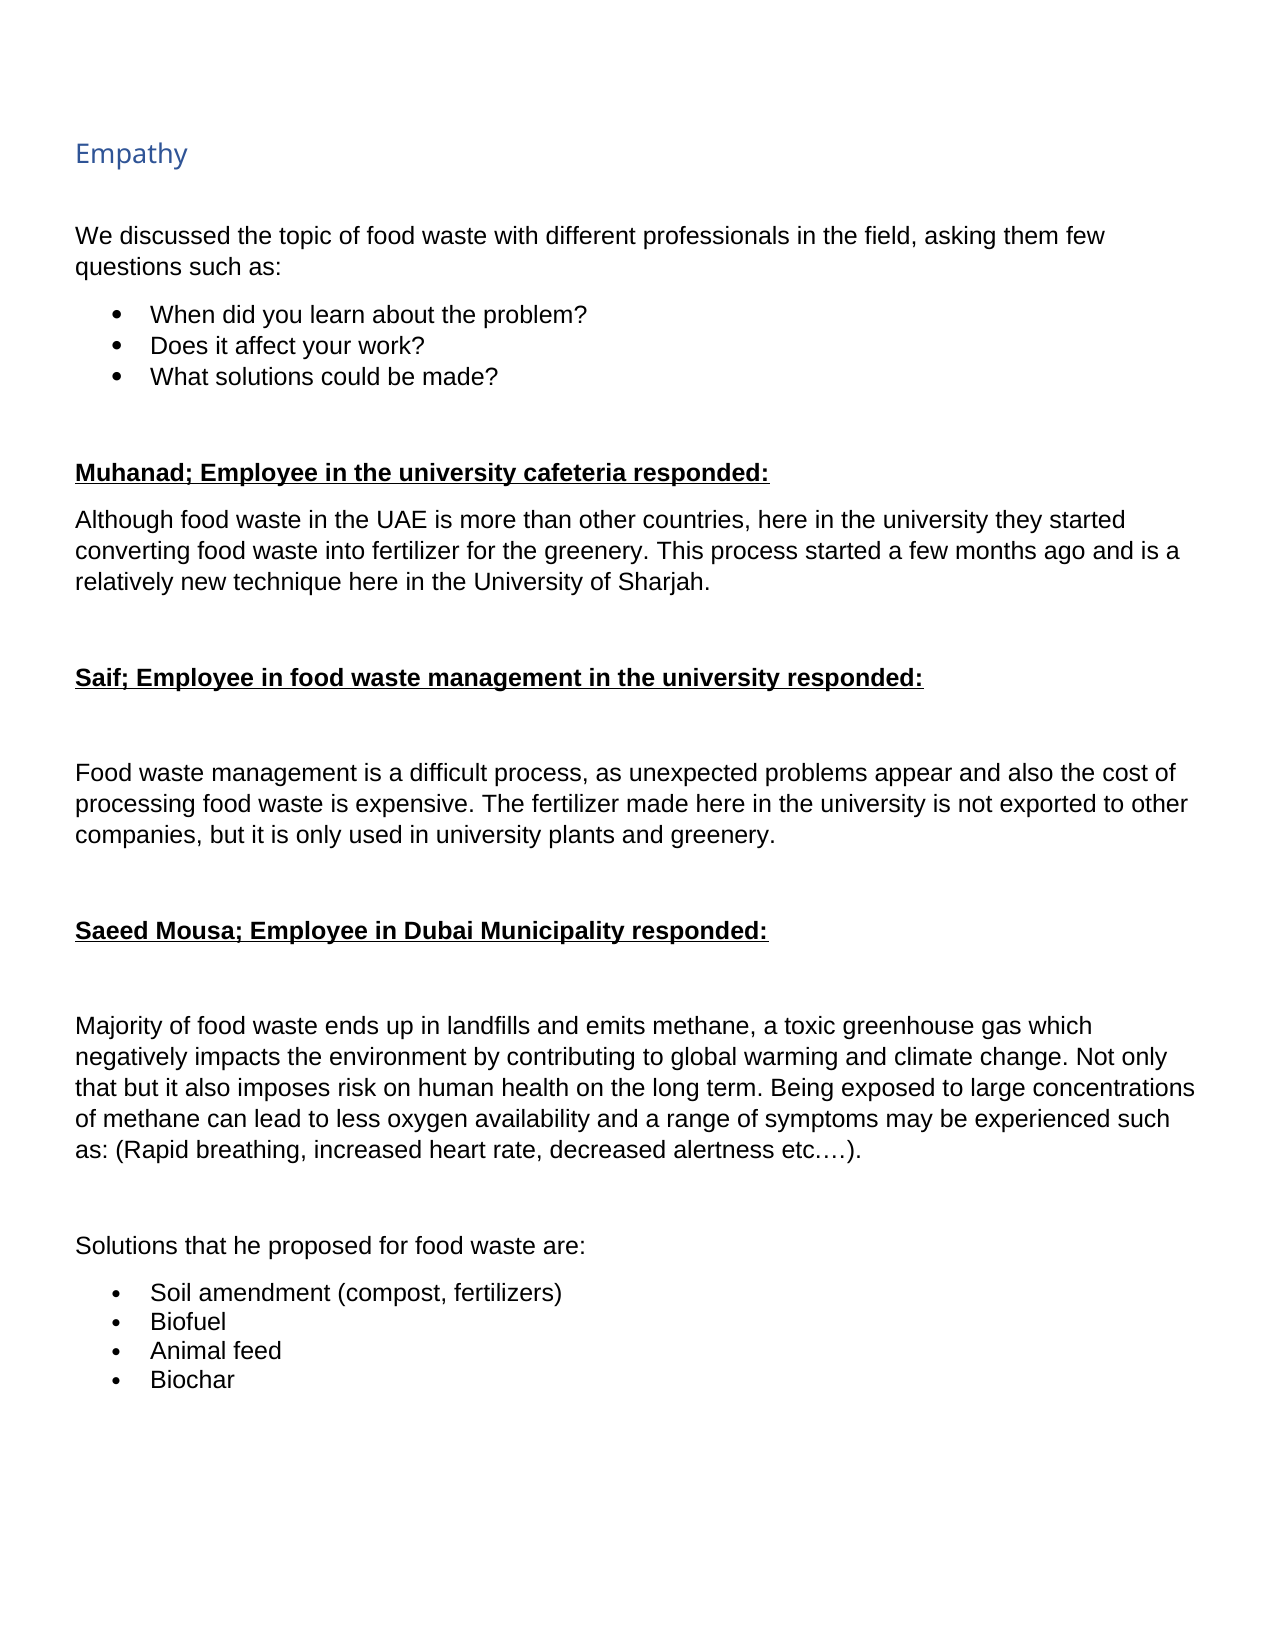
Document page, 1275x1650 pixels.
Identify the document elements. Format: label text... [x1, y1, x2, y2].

list When did you learn about the problem? [112, 300, 1200, 328]
text Although food waste in the UAE is more than other countries, here in the university they started converting food waste into fertilizer for the greenery. This process started a few months ago and is a relatively new technique here in the University of Sharjah. [75, 505, 1200, 596]
text Muhanad; Employee in the university cafeteria responded: [75, 457, 1200, 486]
list What solutions could be made? [112, 362, 1200, 391]
text Food waste management is a difficult process, as unexpected problems appear and also the cost of processing food waste is expensive. The fertilizer made here in the university is not exported to other companies, but it is only used in university plants and greenery. [75, 758, 1200, 849]
list Biochar [112, 1364, 1200, 1393]
text Saif; Employee in food waste management in the university responded: [75, 663, 1200, 691]
text Saeed Mousa; Employee in Dubai Municipality responded: [75, 916, 1200, 944]
list Soil amendment (compost, fertilizers) [112, 1278, 1200, 1307]
list Biofuel [112, 1307, 1200, 1336]
text Solutions that he proposed for food waste are: [75, 1231, 1200, 1259]
list Animal feed [112, 1336, 1200, 1364]
subtitle Empathy [75, 134, 1200, 171]
text We discussed the topic of food waste with different professionals in the field, asking them few questions such as: [75, 221, 1200, 281]
text Majority of food waste ends up in landfills and emits methane, a toxic greenhouse gas which negatively impacts the environment by contributing to global warming and climate change. Not only that but it also imposes risk on human health on the long term. Being exposed to large concentrations of methane can lead to less oxygen availability and a range of symptoms may be experienced such as: (Rapid breathing, increased heart rate, decreased alertness etc.…). [75, 1011, 1200, 1164]
list Does it affect your work? [112, 331, 1200, 360]
